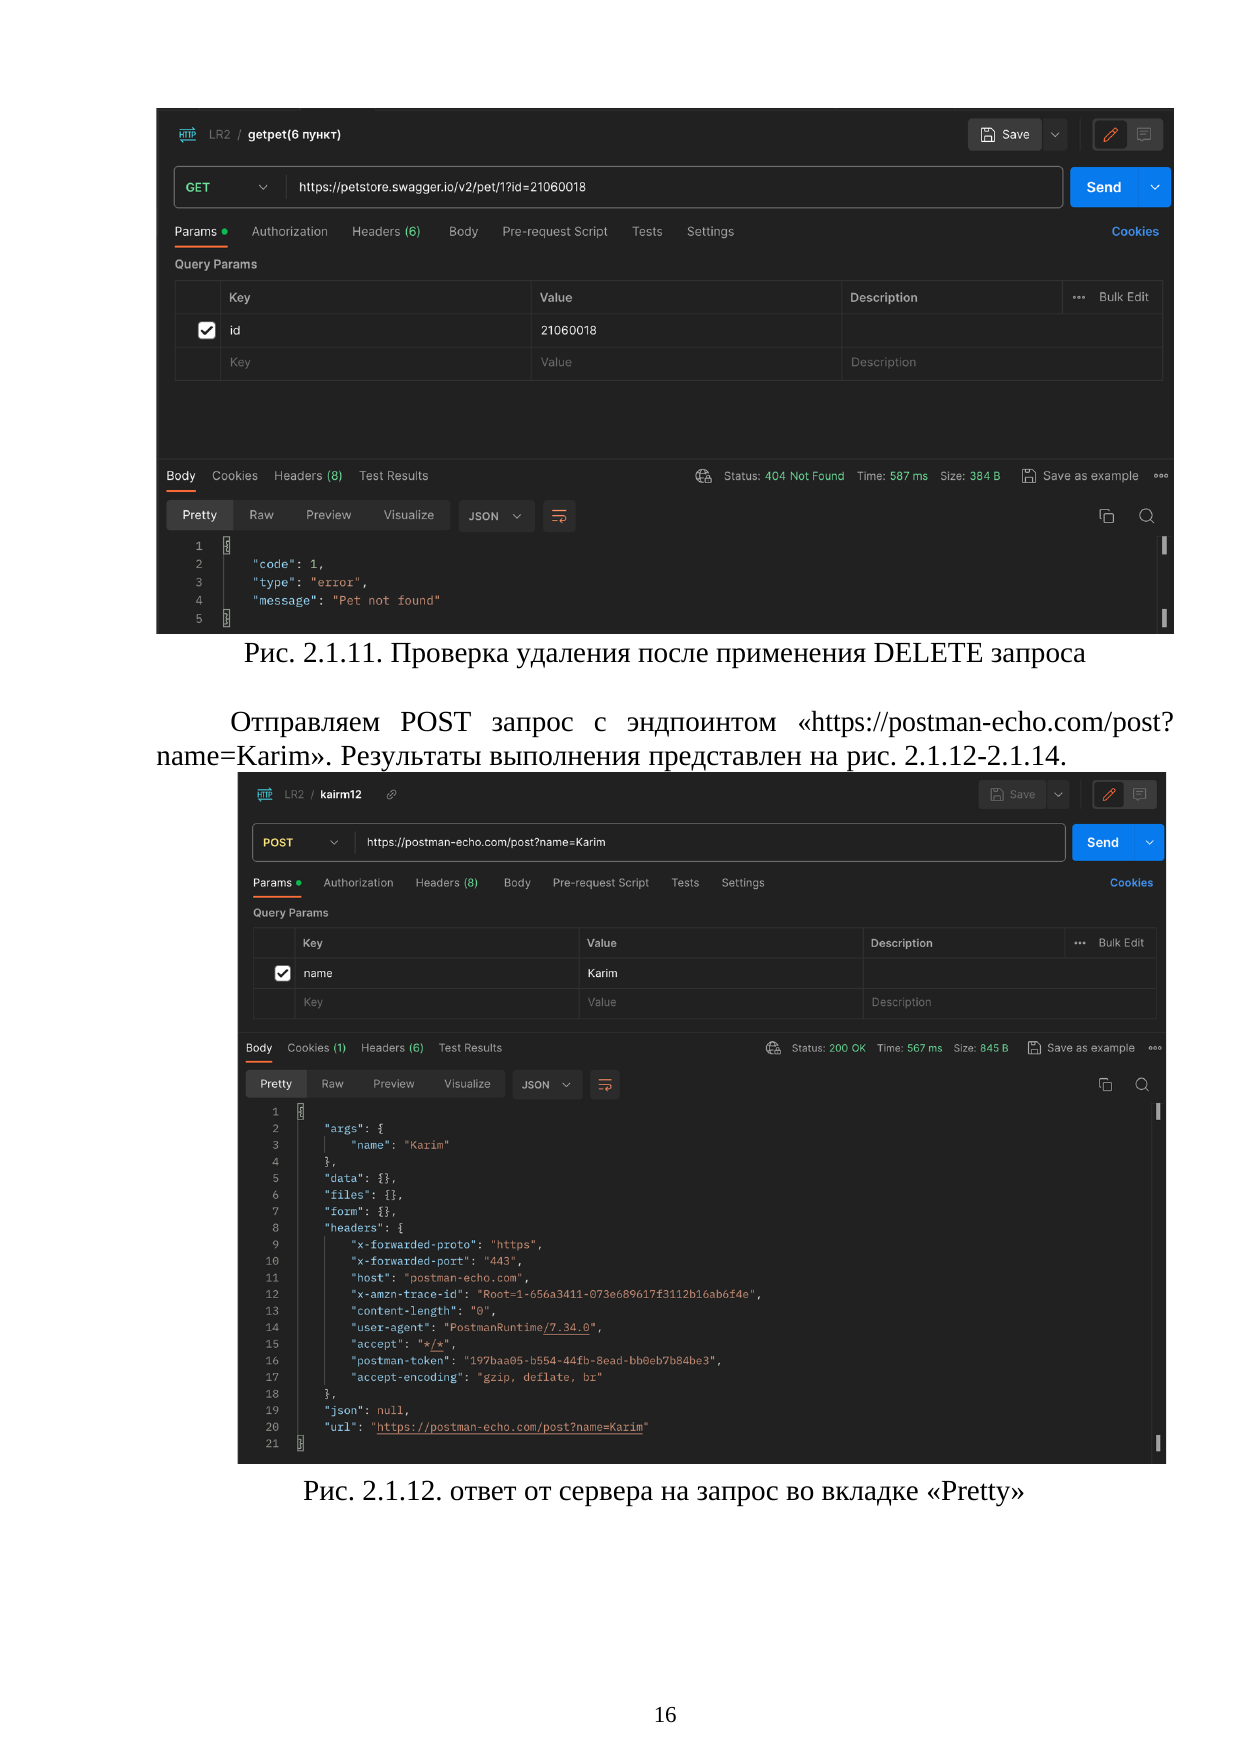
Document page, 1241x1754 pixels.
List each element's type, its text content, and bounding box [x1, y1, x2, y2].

picture [156, 108, 1174, 634]
text Рис. 2.1.11. Проверка удаления после применения DELETE запроса [156, 635, 1173, 668]
text Отправляем POST запрос с эндпоинтом «https://postman-echo.com/post?name=Karim». Результаты выполнения представлен на рис. 2.1.12-2.1.14. [156, 704, 1173, 771]
text Рис. 2.1.12. ответ от сервера на запрос во вкладке «Pretty» [227, 1473, 1101, 1507]
picture [237, 772, 1167, 1464]
